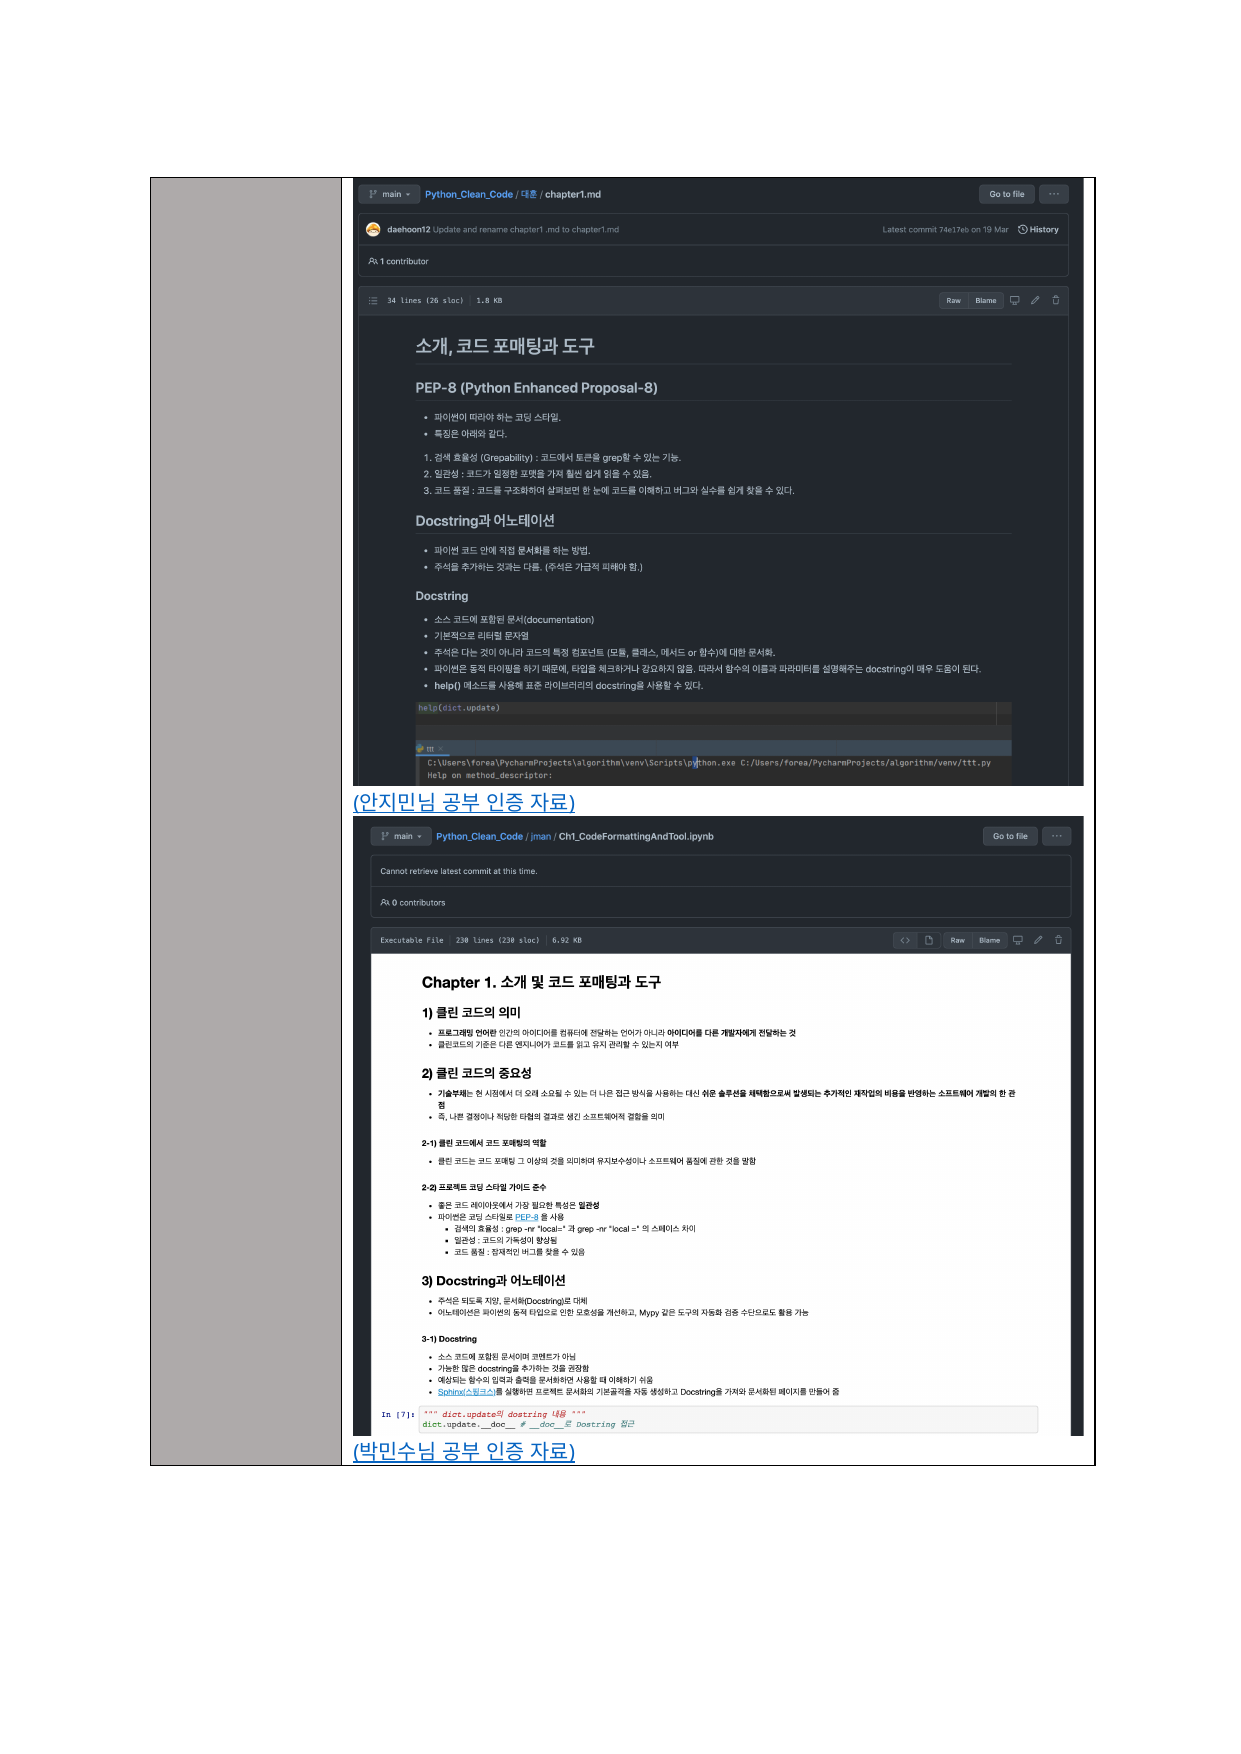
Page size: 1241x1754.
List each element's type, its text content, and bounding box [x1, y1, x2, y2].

table_cell 스터디 내용 [151, 178, 341, 1465]
picture [353, 178, 1084, 786]
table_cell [342, 178, 1094, 1465]
picture [353, 816, 1084, 1436]
